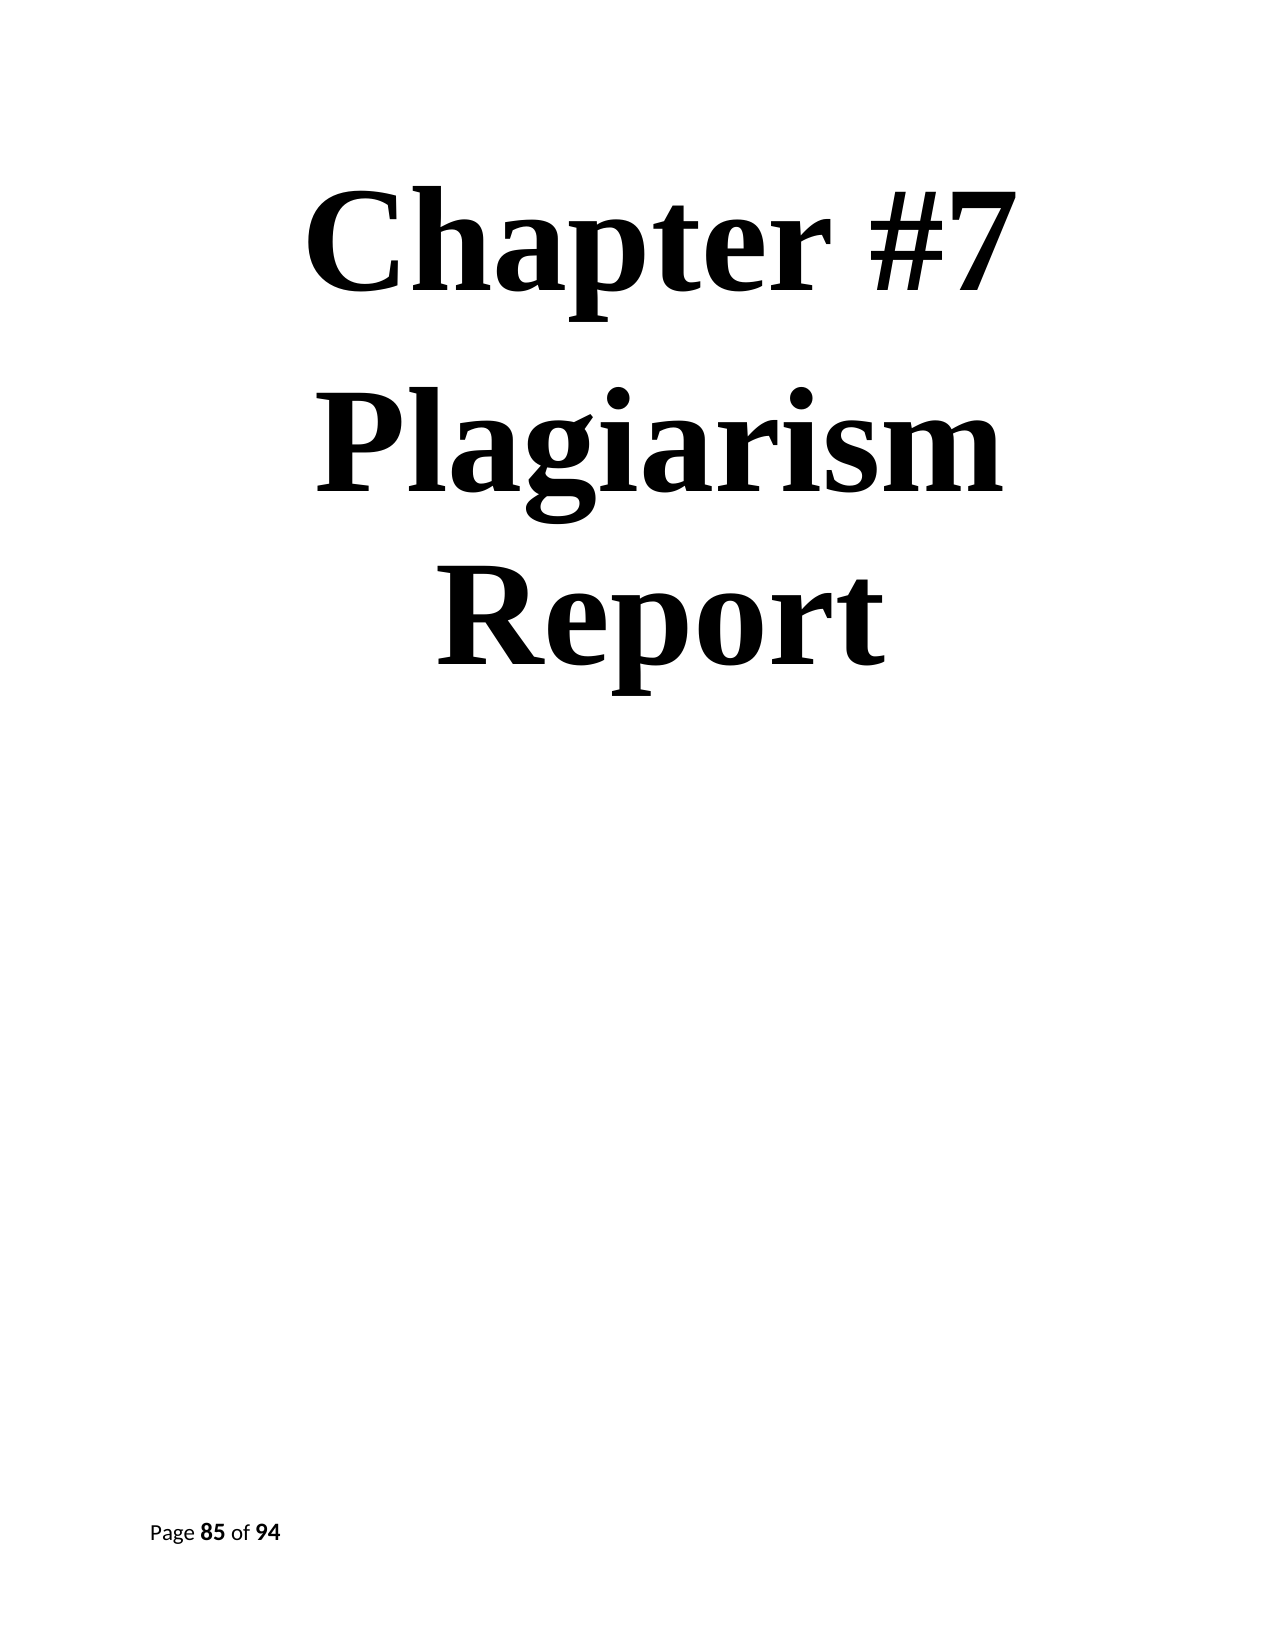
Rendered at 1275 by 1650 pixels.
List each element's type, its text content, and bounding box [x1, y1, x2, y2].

subtitle Chapter #7 [195, 150, 1125, 322]
subtitle Plagiarism Report [195, 352, 1125, 697]
